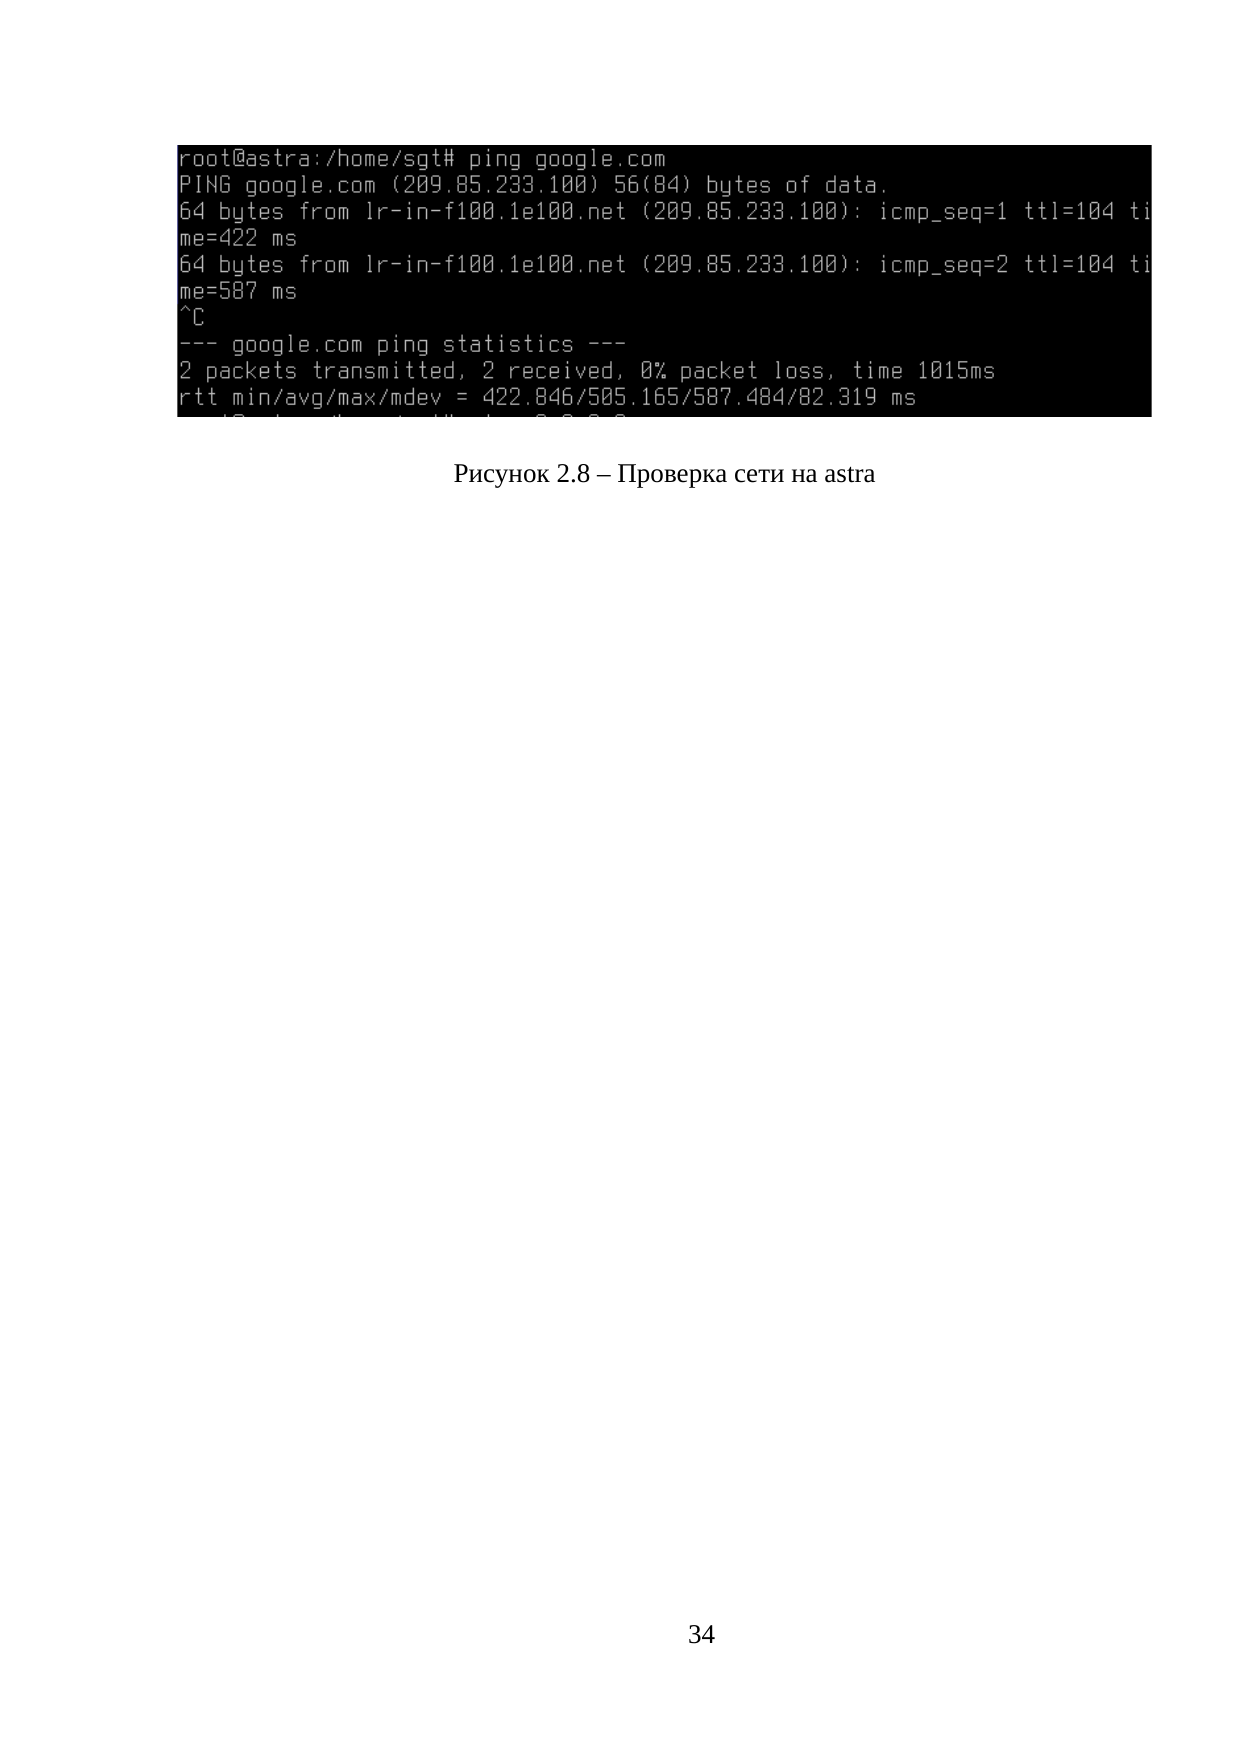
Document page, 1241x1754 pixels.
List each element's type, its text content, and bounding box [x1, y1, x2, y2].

picture [177, 145, 1152, 417]
text Рисунок 2.8 – Проверка сети на astra [177, 457, 1152, 488]
